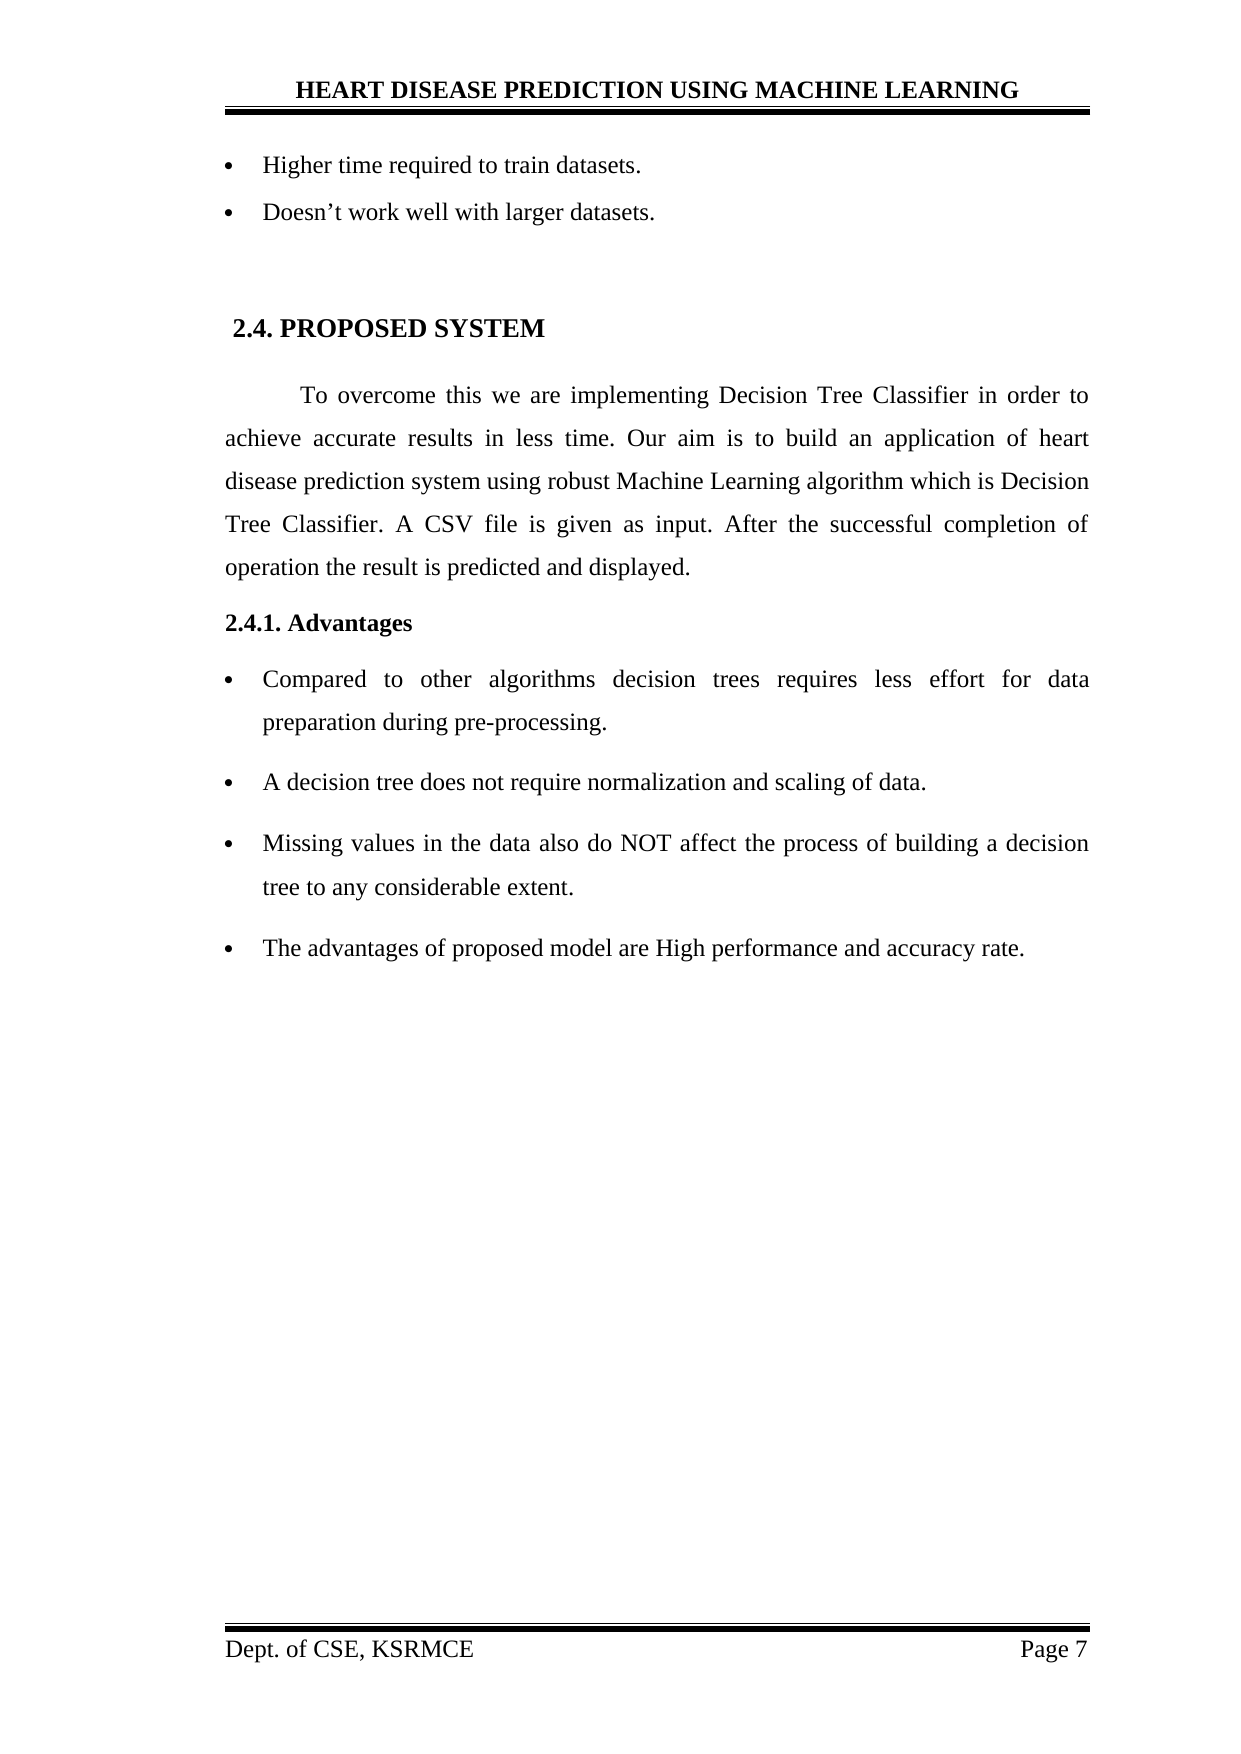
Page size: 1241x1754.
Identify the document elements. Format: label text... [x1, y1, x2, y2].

list A decision tree does not require normalization and scaling of data. [225, 767, 1090, 795]
list Missing values in the data also do NOT affect the process of building a decision tree to any considerable extent. [225, 828, 1090, 900]
text To overcome this we are implementing Decision Tree Classifier in order to achieve accurate results in less time. Our aim is to build an application of heart disease prediction system using robust Machine Learning algorithm which is Decision Tree Classifier. A CSV file is given as input. After the successful completion of operation the result is predicted and displayed. [225, 380, 1090, 581]
text 2.4.1. Advantages [225, 608, 1090, 637]
list The advantages of proposed model are High performance and accuracy rate. [225, 933, 1090, 962]
text 2.4. PROPOSED SYSTEM [232, 312, 1090, 344]
list Higher time required to train datasets. [225, 150, 1090, 179]
list Doesn’t work well with larger datasets. [225, 197, 1090, 226]
list Compared to other algorithms decision trees requires less effort for data preparation during pre-processing. [225, 664, 1090, 736]
